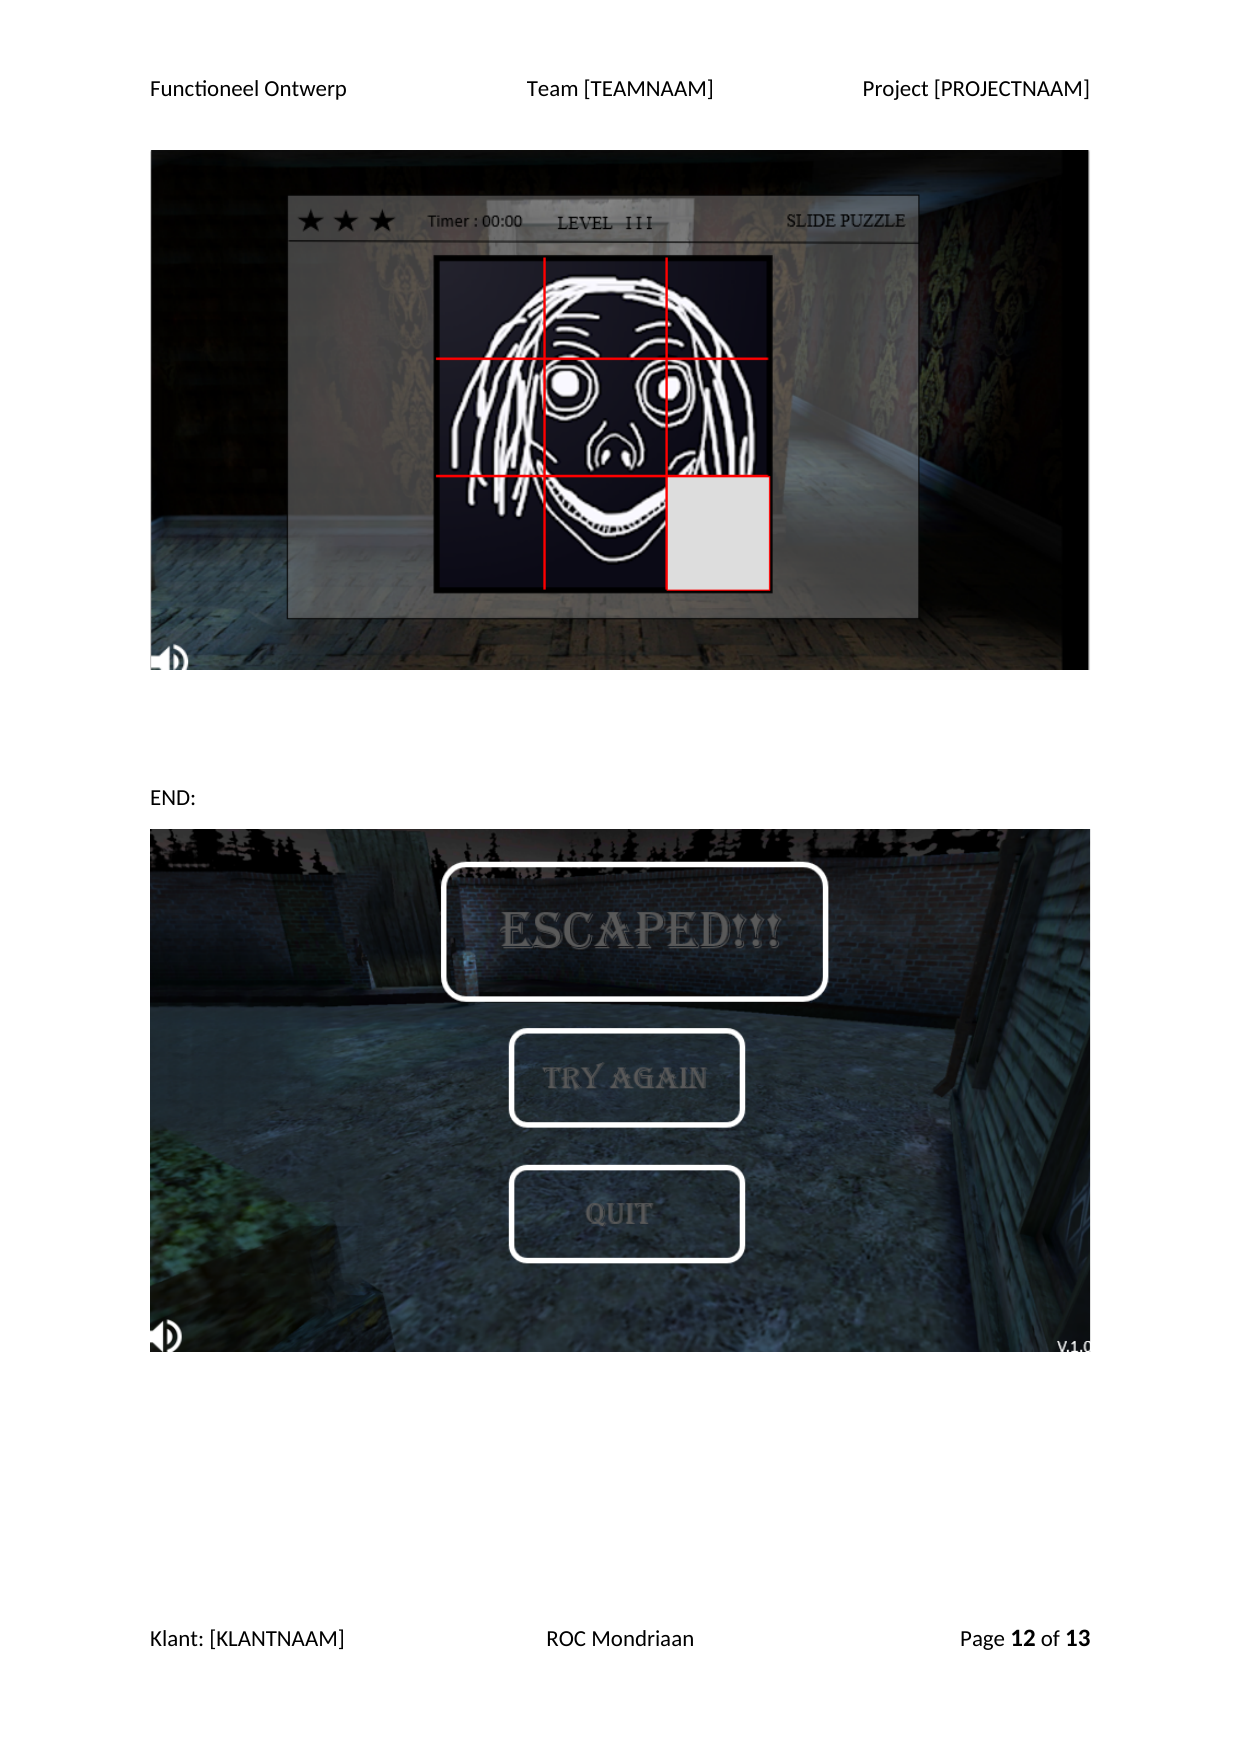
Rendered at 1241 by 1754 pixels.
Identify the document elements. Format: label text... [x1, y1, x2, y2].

text END: [150, 783, 1090, 811]
picture [150, 829, 1091, 1352]
picture [150, 150, 1091, 670]
